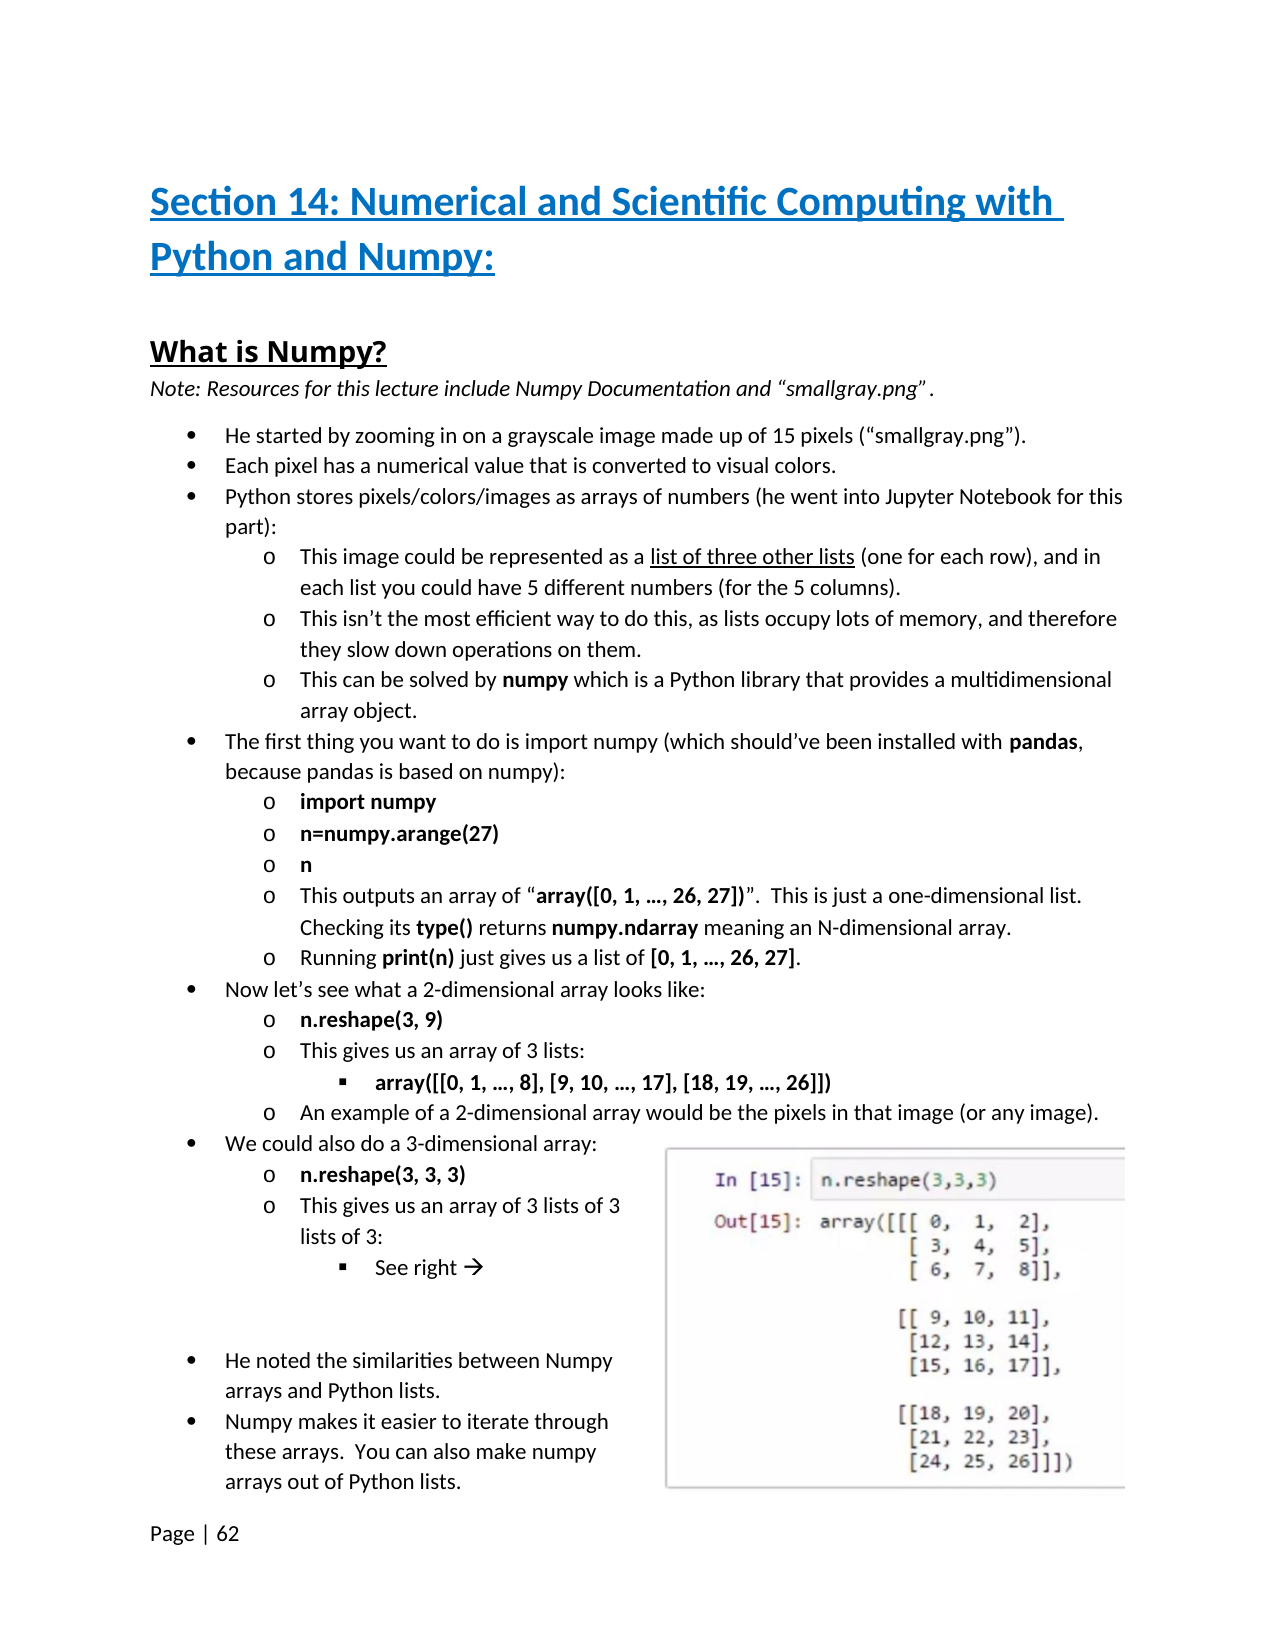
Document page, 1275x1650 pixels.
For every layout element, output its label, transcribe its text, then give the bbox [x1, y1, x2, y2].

list Now let’s see what a 2-dimensional array looks like: [187, 975, 1125, 1003]
list This outputs an array of “array([0, 1, …, 26, 27])”. This is just a one-dimensional list. Checking its type() returns numpy.ndarray meaning an N-dimensional array. [262, 882, 1125, 941]
list This can be solved by numpy which is a Python library that provides a multidimensional array object. [262, 665, 1125, 725]
picture [664, 1143, 1125, 1500]
list He noted the similarities between Numpy arrays and Python lists. [187, 1346, 664, 1405]
list An example of a 2-dimensional array would be the pixels in that image (or any image). [262, 1098, 1125, 1127]
subtitle Section 14: Numerical and Scientific Computing with Python and Numpy: [150, 175, 1125, 281]
list We could also do a 3-dimensional array: [187, 1129, 1125, 1157]
list Running print(n) just gives us a list of [0, 1, …, 26, 27]. [262, 943, 1125, 972]
list This isn’t the most efficient way to do this, as lists occupy lots of memory, and therefore they slow down operations on them. [262, 604, 1125, 663]
list He started by zooming in on a grayscale image made up of 15 pixels (“smallgray.png”). [187, 421, 1125, 449]
list This image could be represented as a list of three other lists (one for each row), and in each list you could have 5 different numbers (for the 5 columns). [262, 542, 1125, 602]
list Numpy makes it easier to iterate through these arrays. You can also make numpy arrays out of Python lists. [187, 1407, 664, 1495]
list See right [337, 1253, 664, 1281]
list Python stores pixels/colors/images as arrays of numbers (he went into Jupyter Notebook for this part): [187, 482, 1125, 540]
subtitle What is Numpy? [150, 332, 1125, 371]
list This gives us an array of 3 lists: [262, 1036, 1125, 1066]
list n [262, 850, 1125, 879]
list n.reshape(3, 3, 3) [262, 1160, 664, 1189]
list The first thing you want to do is import numpy (which should’ve been installed with pandas, because pandas is based on numpy): [187, 727, 1125, 785]
list import numpy [262, 787, 1125, 816]
list array([[0, 1, …, 8], [9, 10, …, 17], [18, 19, …, 26]]) [337, 1068, 1125, 1096]
list This gives us an array of 3 lists of 3 lists of 3: [262, 1191, 664, 1251]
list n.reshape(3, 9) [262, 1005, 1125, 1034]
list n=numpy.arange(27) [262, 819, 1125, 848]
list Each pixel has a numerical value that is converted to visual colors. [187, 452, 1125, 479]
text Note: Resources for this lecture include Numpy Documentation and “smallgray.png”. [150, 374, 1125, 402]
